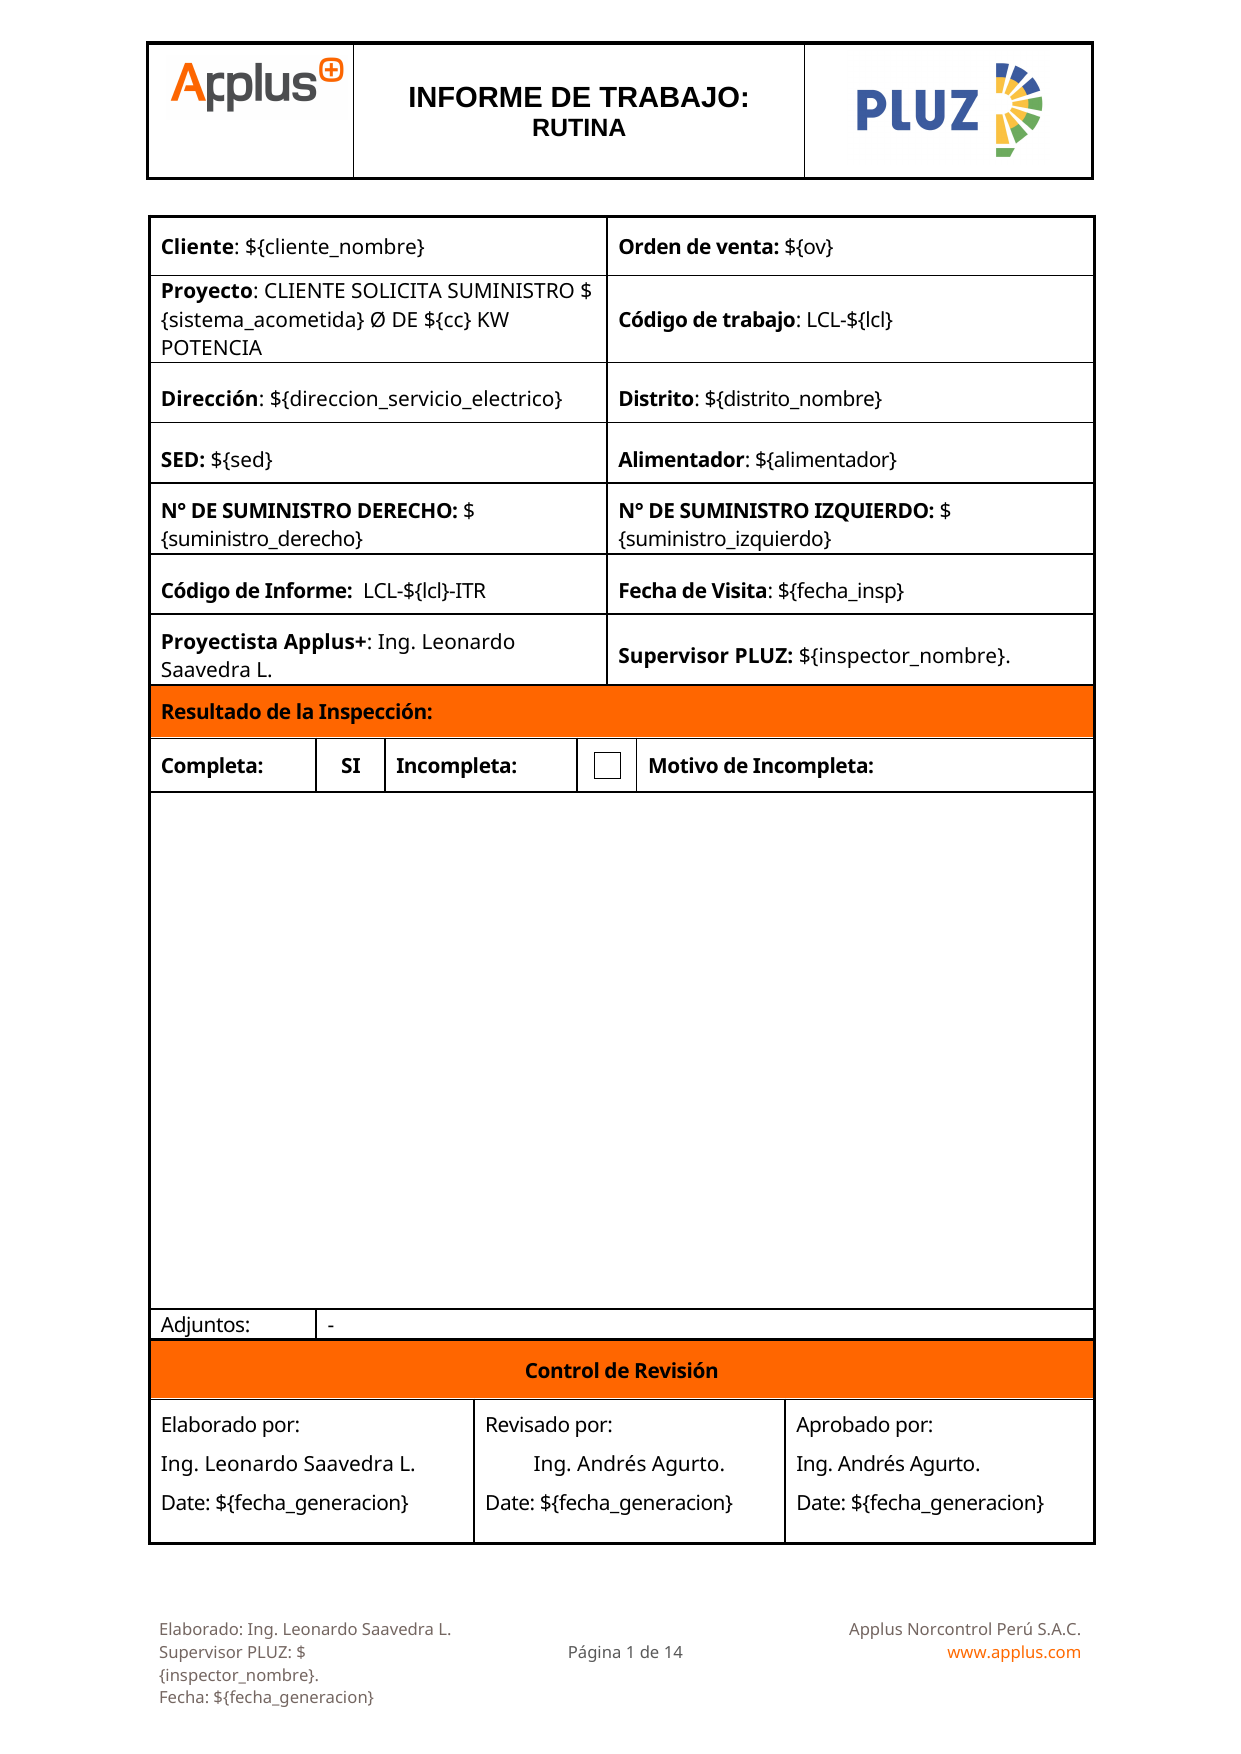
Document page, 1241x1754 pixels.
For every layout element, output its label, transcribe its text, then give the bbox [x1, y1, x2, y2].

table_cell Revisado por: Ing. Andrés Agurto. [475, 1400, 784, 1478]
table_cell Alimentador: ${alimentador} [608, 423, 1093, 482]
table_header Cliente: ${cliente_nombre} [151, 218, 606, 275]
table_cell N° DE SUMINISTRO IZQUIERDO: ${suministro_izquierdo} [608, 484, 1093, 553]
table_cell Adjuntos: [151, 1310, 315, 1338]
table_cell Elaborado por: Ing. Leonardo Saavedra L. [151, 1400, 473, 1478]
table_cell Fecha de Visita: ${fecha_insp} [608, 555, 1093, 613]
table_cell Aprobado por: Ing. Andrés Agurto. [786, 1400, 1093, 1478]
table_cell Código de trabajo: LCL-${lcl} [608, 276, 1093, 362]
table_cell Control de Revisión [151, 1341, 1093, 1398]
table_cell - [317, 1310, 1093, 1338]
table_cell Código de Informe: LCL-${lcl}-ITR [151, 555, 606, 613]
picture [165, 55, 348, 120]
table_cell Date: ${fecha_generacion} [786, 1478, 1093, 1542]
picture [847, 50, 1050, 165]
table_cell [151, 793, 1093, 1308]
table_cell Incompleta: [386, 739, 576, 791]
table_cell Date: ${fecha_generacion} [475, 1478, 784, 1542]
table_cell Supervisor PLUZ: ${inspector_nombre}. [608, 615, 1093, 684]
table_cell Proyecto: CLIENTE SOLICITA SUMINISTRO ${sistema_acometida} Ø DE ${cc} KW POTENCIA [151, 276, 606, 362]
table_cell SI [317, 739, 384, 791]
table_cell N° DE SUMINISTRO DERECHO: ${suministro_derecho} [151, 484, 606, 553]
table_header Orden de venta: ${ov} [608, 218, 1093, 275]
table_cell [578, 739, 636, 791]
table_cell Distrito: ${distrito_nombre} [608, 363, 1093, 422]
table_cell Motivo de Incompleta: [637, 739, 1093, 791]
table_cell Proyectista Applus+: Ing. Leonardo Saavedra L. [151, 615, 606, 684]
table_cell Date: ${fecha_generacion} [151, 1478, 473, 1542]
table_cell SED: ${sed} [151, 423, 606, 482]
table_cell Resultado de la Inspección: [151, 686, 1093, 737]
table_cell Dirección: ${direccion_servicio_electrico} [151, 363, 606, 422]
table_cell Completa: [151, 739, 315, 791]
